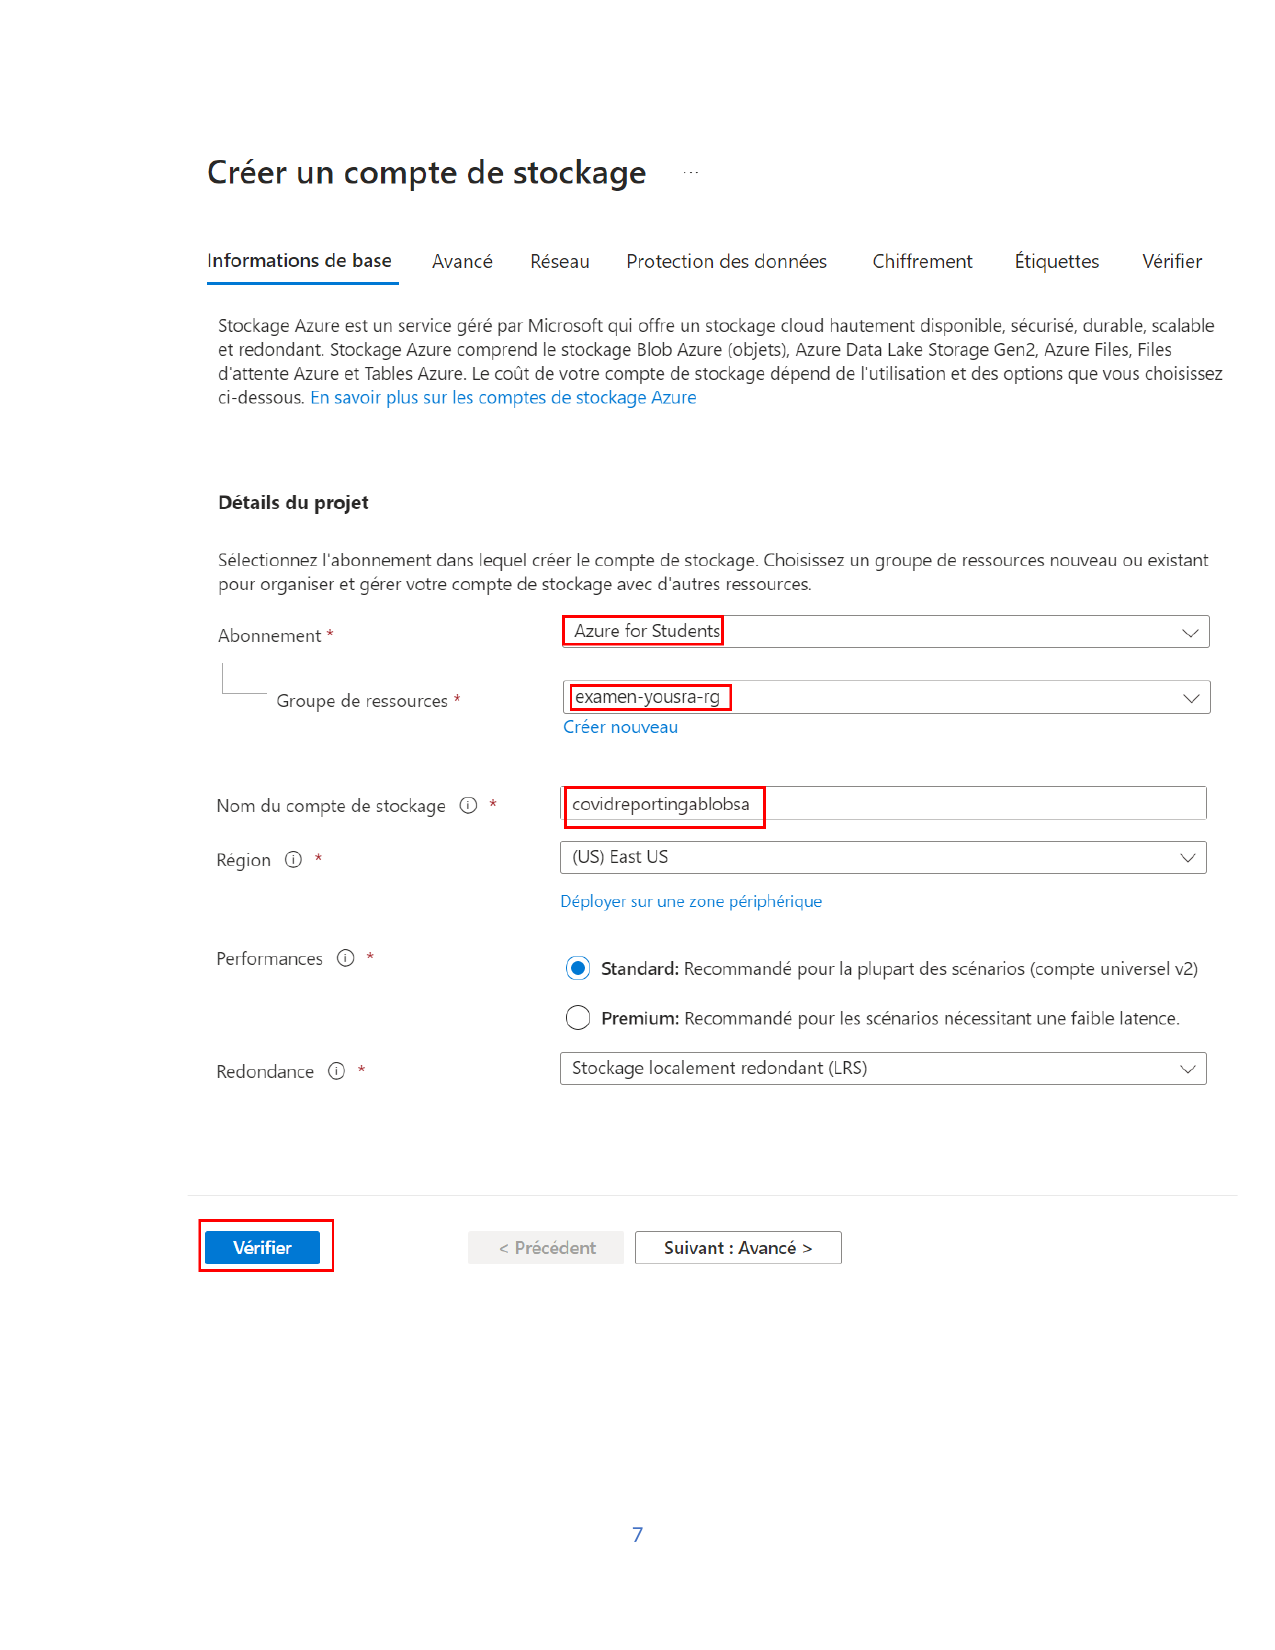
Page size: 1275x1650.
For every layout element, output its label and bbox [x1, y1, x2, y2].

picture [187, 150, 1238, 750]
picture [187, 763, 1238, 1286]
